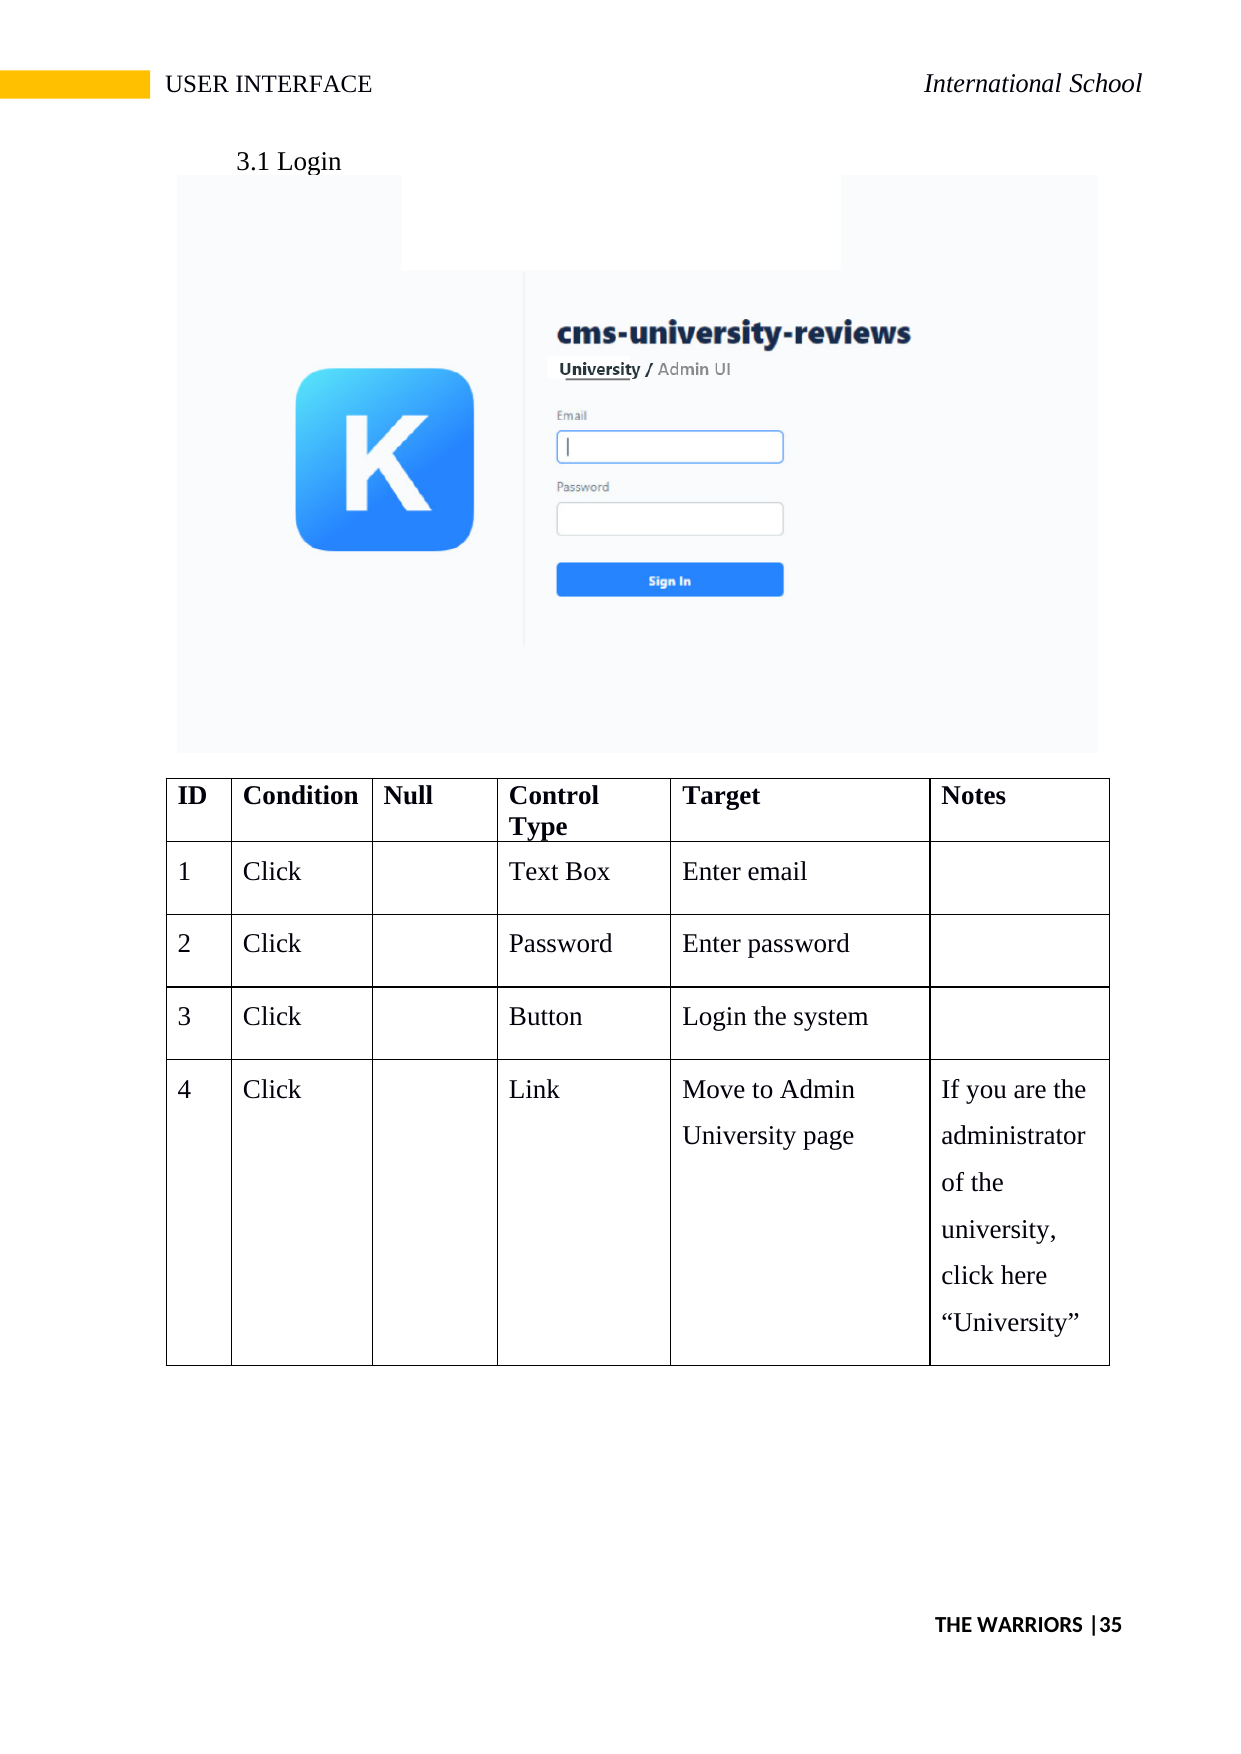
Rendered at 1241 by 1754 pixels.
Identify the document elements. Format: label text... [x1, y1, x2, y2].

table_cell 4 [167, 1060, 231, 1365]
table_cell [373, 1060, 497, 1365]
table_cell Move to Admin University page [671, 1060, 929, 1365]
table_cell [373, 915, 497, 986]
table_cell Click [232, 842, 372, 914]
table_cell Enter password [671, 915, 929, 986]
table_header ID [167, 779, 231, 841]
table_cell Password [498, 915, 670, 986]
table_cell Text Box [498, 842, 670, 914]
table_cell [373, 842, 497, 914]
table_header Null [373, 779, 497, 841]
table_cell 1 [167, 842, 231, 914]
table_header Condition [232, 779, 372, 841]
table_cell 3 [167, 988, 231, 1059]
table_cell [373, 988, 497, 1059]
table_header Notes [931, 779, 1109, 841]
table_cell [931, 842, 1109, 914]
table_cell Click [232, 915, 372, 986]
table_header Target [671, 779, 929, 841]
table_cell 2 [167, 915, 231, 986]
table_cell Login the system [671, 988, 929, 1059]
table_header Control Type [498, 779, 670, 841]
subtitle 3.1 Login [236, 144, 1122, 176]
table_cell Button [498, 988, 670, 1059]
table_cell [931, 915, 1109, 986]
table_cell Enter email [671, 842, 929, 914]
table_cell If you are the administrator of the university, click here “University” [931, 1060, 1109, 1365]
table_cell Link [498, 1060, 670, 1365]
table_cell [931, 988, 1109, 1059]
table_cell Click [232, 1060, 372, 1365]
table_cell Click [232, 988, 372, 1059]
picture [177, 175, 1099, 753]
